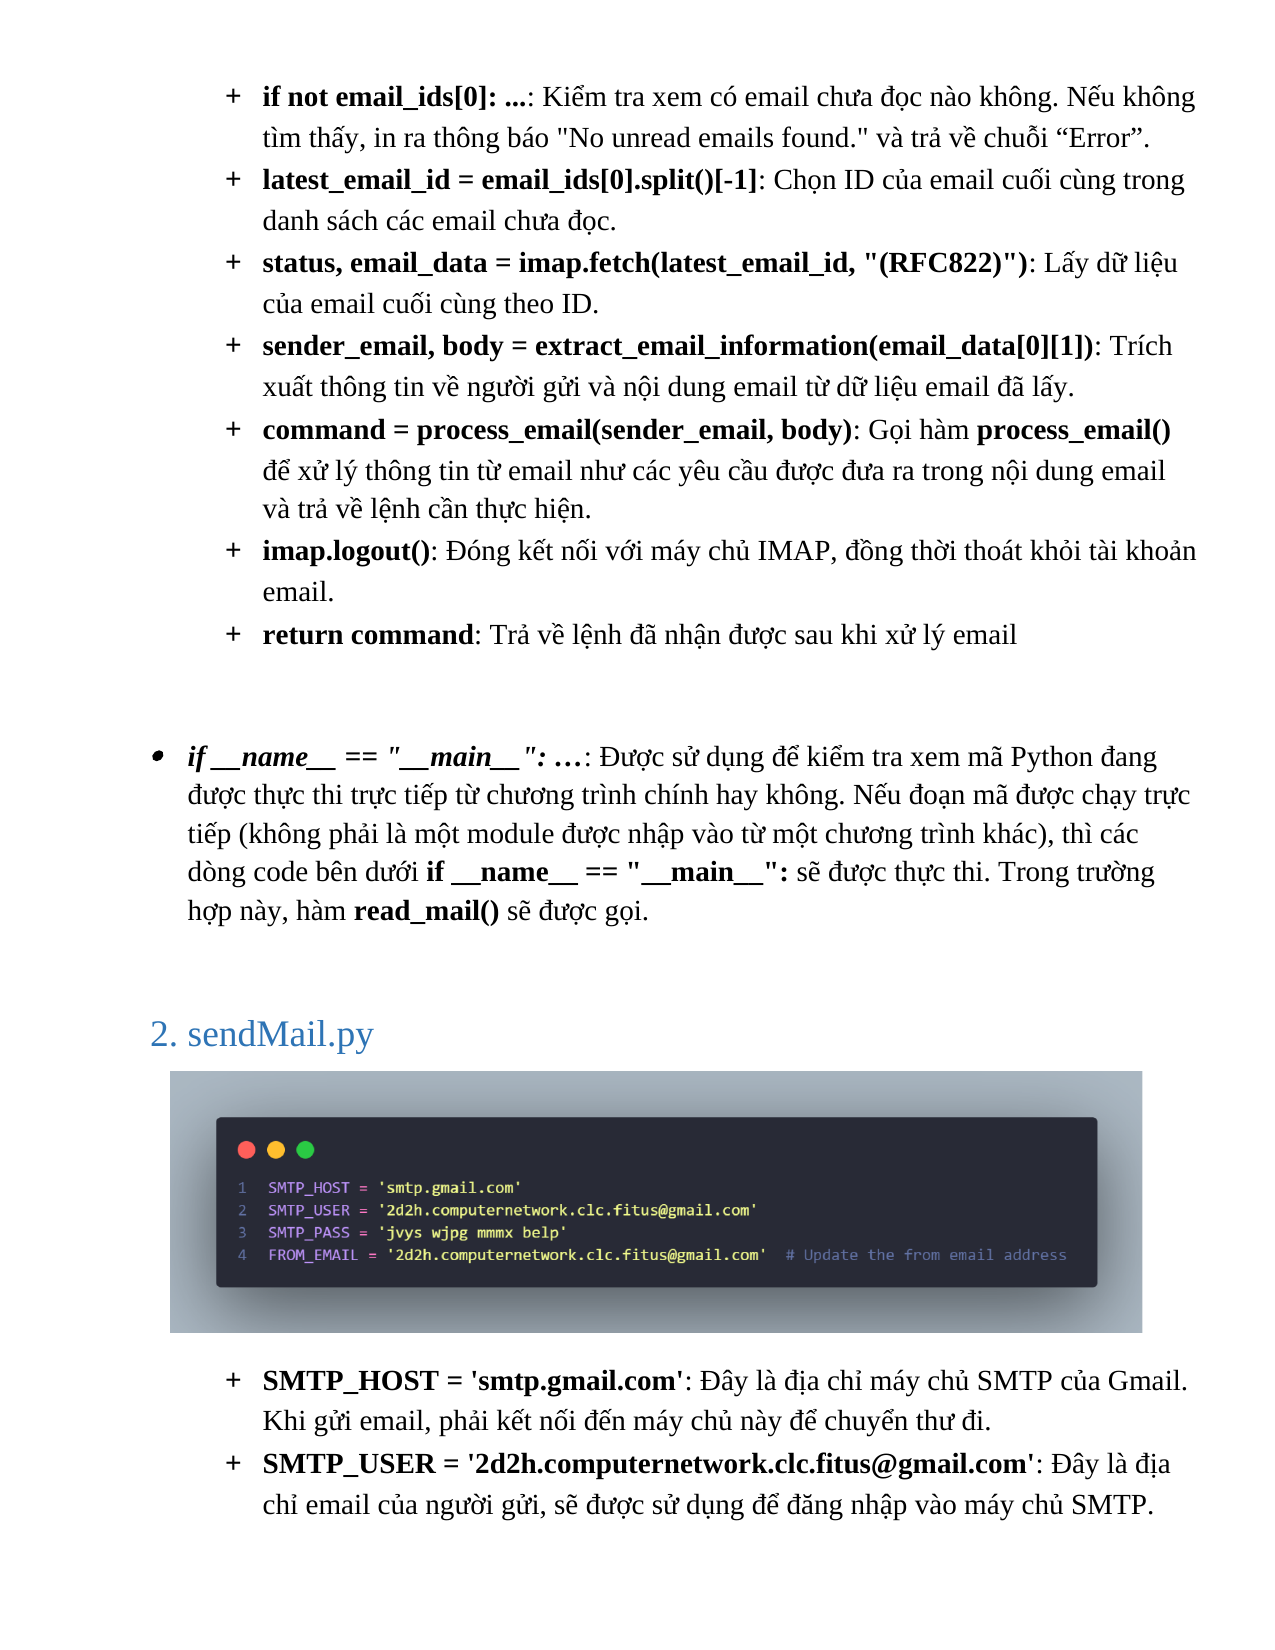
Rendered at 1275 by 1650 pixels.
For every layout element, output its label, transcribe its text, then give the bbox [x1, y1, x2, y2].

list if __name__ == "__main__": …: Được sử dụng để kiểm tra xem mã Python đang được thực thi trực tiếp từ chương trình chính hay không. Nếu đoạn mã được chạy trực tiếp (không phải là một module được nhập vào từ một chương trình khác), thì các dòng code bên dưới if __name__ == "__main__": sẽ được thực thi. Trong trường hợp này, hàm read_mail() sẽ được gọi. [150, 739, 1200, 927]
list return command: Trả về lệnh đã nhận được sau khi xử lý email [225, 613, 1200, 653]
list if not email_ids[0]: ...: Kiểm tra xem có email chưa đọc nào không. Nếu không tìm thấy, in ra thông báo "No unread emails found." và trả về chuỗi “Error”. [225, 75, 1200, 153]
picture [170, 1071, 1143, 1333]
list sender_email, body = extract_email_information(email_data[0][1]): Trích xuất thông tin về người gửi và nội dung email từ dữ liệu email đã lấy. [225, 325, 1200, 403]
list command = process_email(sender_email, body): Gọi hàm process_email() để xử lý thông tin từ email như các yêu cầu được đưa ra trong nội dung email và trả về lệnh cần thực hiện. [225, 408, 1200, 525]
list SMTP_USER = '2d2h.computernetwork.clc.fitus@gmail.com': Đây là địa chỉ email của người gửi, sẽ được sử dụng để đăng nhập vào máy chủ SMTP. [225, 1442, 1200, 1520]
list imap.logout(): Đóng kết nối với máy chủ IMAP, đồng thời thoát khỏi tài khoản email. [225, 530, 1200, 608]
subtitle sendMail.py [150, 1012, 1200, 1055]
list latest_email_id = email_ids[0].split()[-1]: Chọn ID của email cuối cùng trong danh sách các email chưa đọc. [225, 158, 1200, 236]
list status, email_data = imap.fetch(latest_email_id, "(RFC822)"): Lấy dữ liệu của email cuối cùng theo ID. [225, 241, 1200, 320]
list SMTP_HOST = 'smtp.gmail.com': Đây là địa chỉ máy chủ SMTP của Gmail. Khi gửi email, phải kết nối đến máy chủ này để chuyển thư đi. [225, 1359, 1200, 1437]
